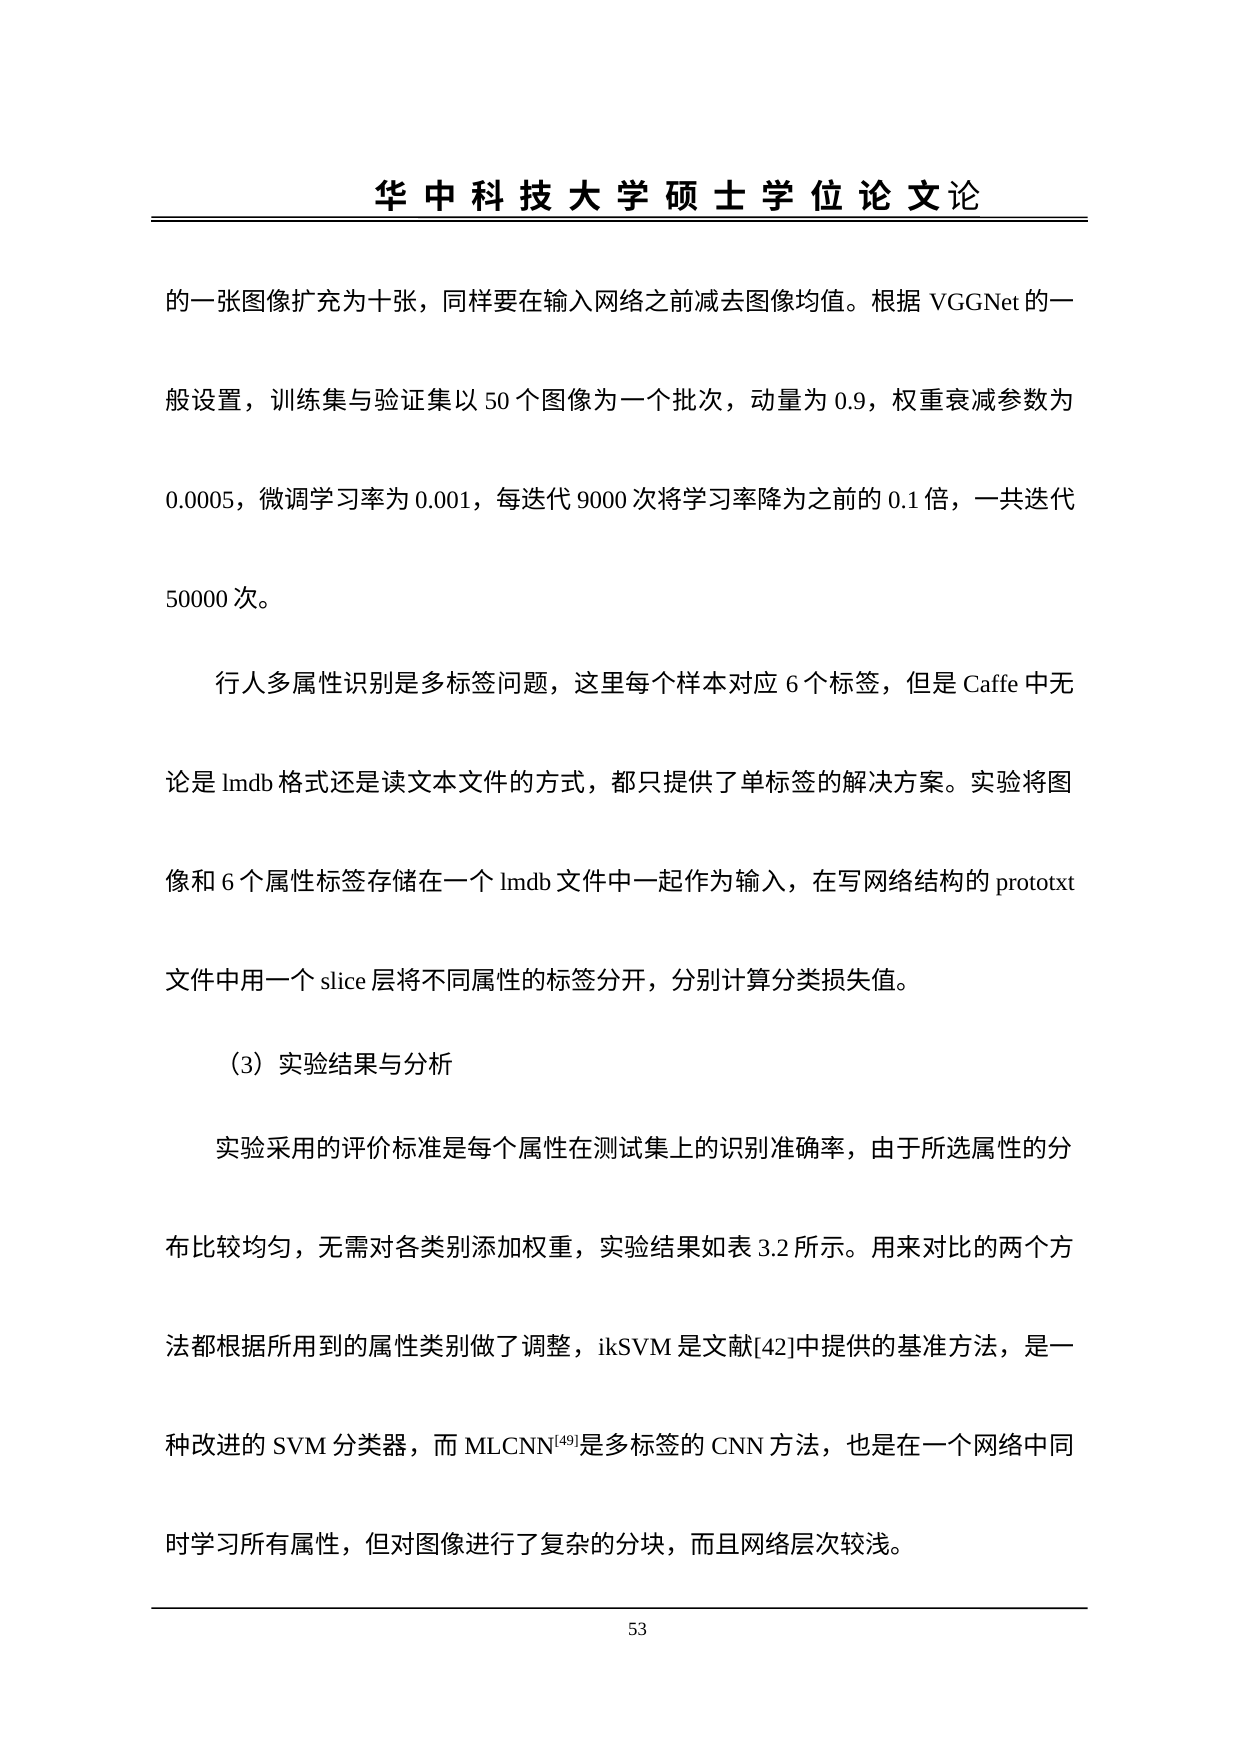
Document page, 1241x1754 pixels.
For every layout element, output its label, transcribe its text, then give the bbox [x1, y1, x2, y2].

text （3）实验结果与分析 [165, 1029, 1075, 1096]
text 实验采用的评价标准是每个属性在测试集上的识别准确率，由于所选属性的分布比较均匀，无需对各类别添加权重，实验结果如表3.2所示。用来对比的两个方法都根据所用到的属性类别做了调整，ikSVM是文献[42]中提供的基准方法，是一种改进的SVM分类器，而MLCNN[49]是多标签的CNN方法，也是在一个网络中同时学习所有属性，但对图像进行了复杂的分块，而且网络层次较浅。 [165, 1114, 1075, 1576]
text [165, 267, 1075, 630]
text 行人多属性识别是多标签问题，这里每个样本对应6个标签，但是Caffe中无论是lmdb格式还是读文本文件的方式，都只提供了单标签的解决方案。实验将图像和6个属性标签存储在一个lmdb文件中一起作为输入，在写网络结构的prototxt文件中用一个slice层将不同属性的标签分开，分别计算分类损失值。 [165, 648, 1075, 1011]
